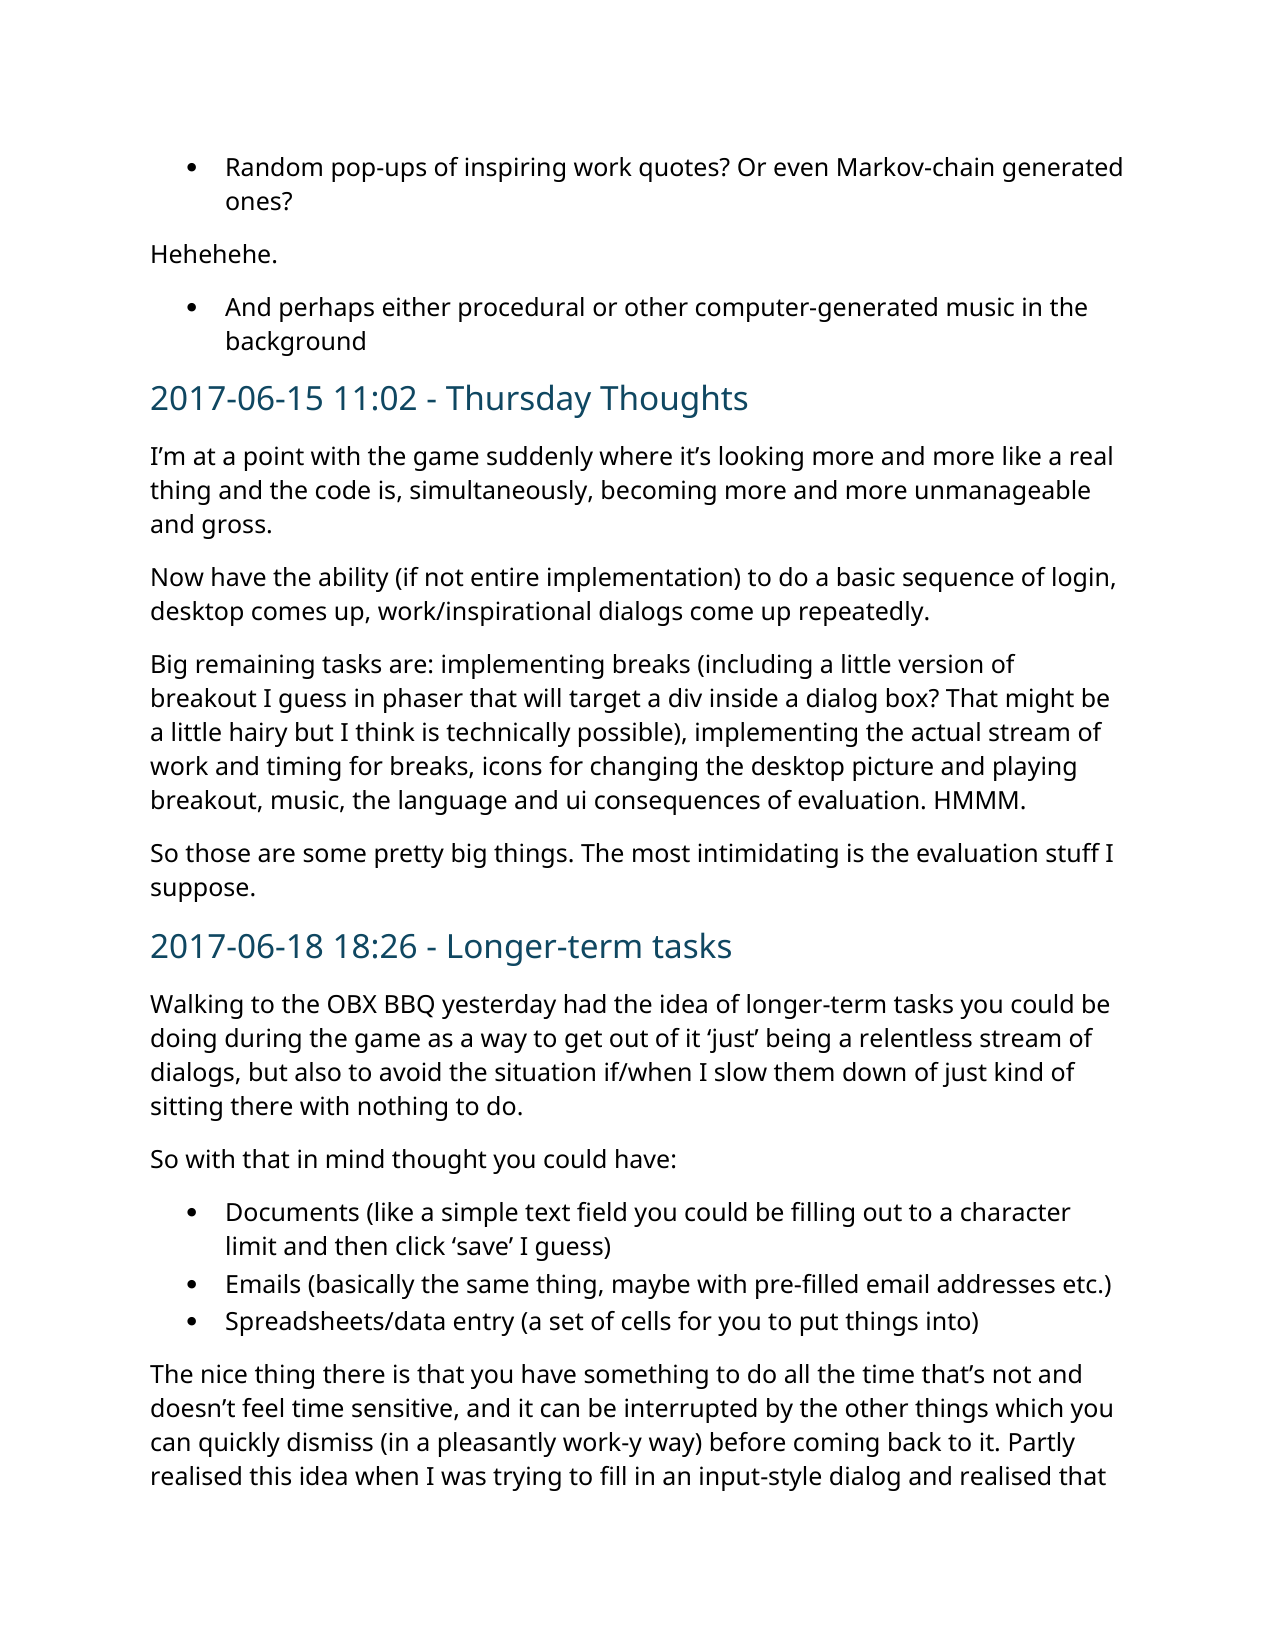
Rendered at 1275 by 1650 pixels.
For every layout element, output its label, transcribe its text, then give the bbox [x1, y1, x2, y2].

text Big remaining tasks are: implementing breaks (including a little version of breakout I guess in phaser that will target a div inside a dialog box? That might be a little hairy but I think is technically possible), implementing the actual stream of work and timing for breaks, icons for changing the desktop picture and playing breakout, music, the language and ui consequences of evaluation. HMMM. [150, 646, 1125, 817]
text Hehehehe. [150, 237, 1125, 271]
list Spreadsheets/data entry (a set of cells for you to put things into) [187, 1304, 1125, 1338]
list Random pop-ups of inspiring work quotes? Or even Markov-chain generated ones? [187, 150, 1125, 218]
list And perhaps either procedural or other computer-generated music in the background [187, 290, 1125, 358]
list Documents (like a simple text field you could be filling out to a character limit and then click ‘save’ I guess) [187, 1194, 1125, 1262]
text So those are some pretty big things. The most intimidating is the evaluation stuff I suppose. [150, 836, 1125, 904]
subtitle 2017-06-18 18:26 - Longer-term tasks [150, 922, 1125, 968]
list Emails (basically the same thing, maybe with pre-filled email addresses etc.) [187, 1266, 1125, 1300]
text Now have the ability (if not entire implementation) to do a basic sequence of login, desktop comes up, work/inspirational dialogs come up repeatedly. [150, 559, 1125, 628]
subtitle 2017-06-15 11:02 - Thursday Thoughts [150, 374, 1125, 420]
text Walking to the OBX BBQ yesterday had the idea of longer-term tasks you could be doing during the game as a way to get out of it ‘just’ being a relentless stream of dialogs, but also to avoid the situation if/when I slow them down of just kind of sitting there with nothing to do. [150, 987, 1125, 1123]
text So with that in mind thought you could have: [150, 1142, 1125, 1176]
text I’m at a point with the game suddenly where it’s looking more and more like a real thing and the code is, simultaneously, becoming more and more unmanageable and gross. [150, 439, 1125, 541]
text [150, 1357, 1125, 1493]
